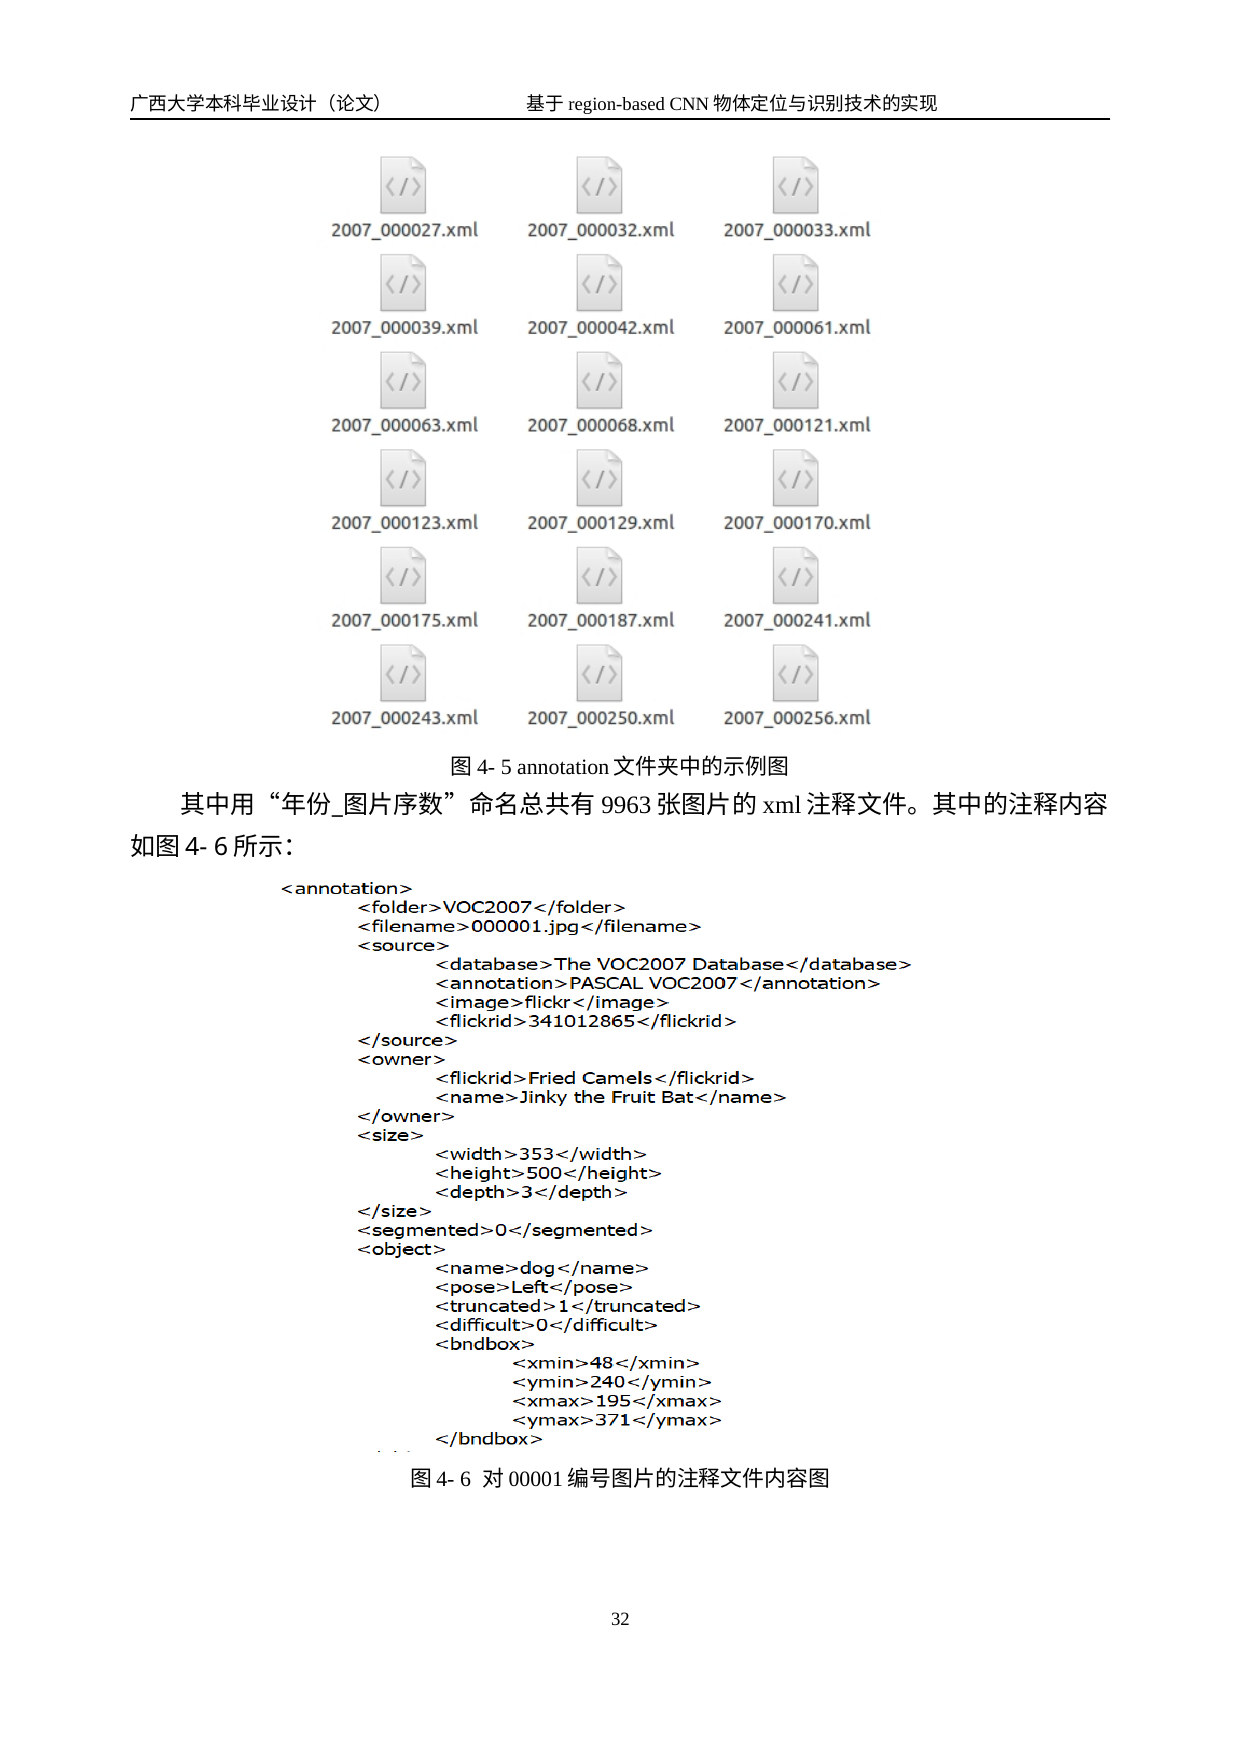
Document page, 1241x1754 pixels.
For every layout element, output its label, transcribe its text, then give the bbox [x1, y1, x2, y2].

picture [281, 878, 959, 1452]
picture [316, 150, 906, 737]
